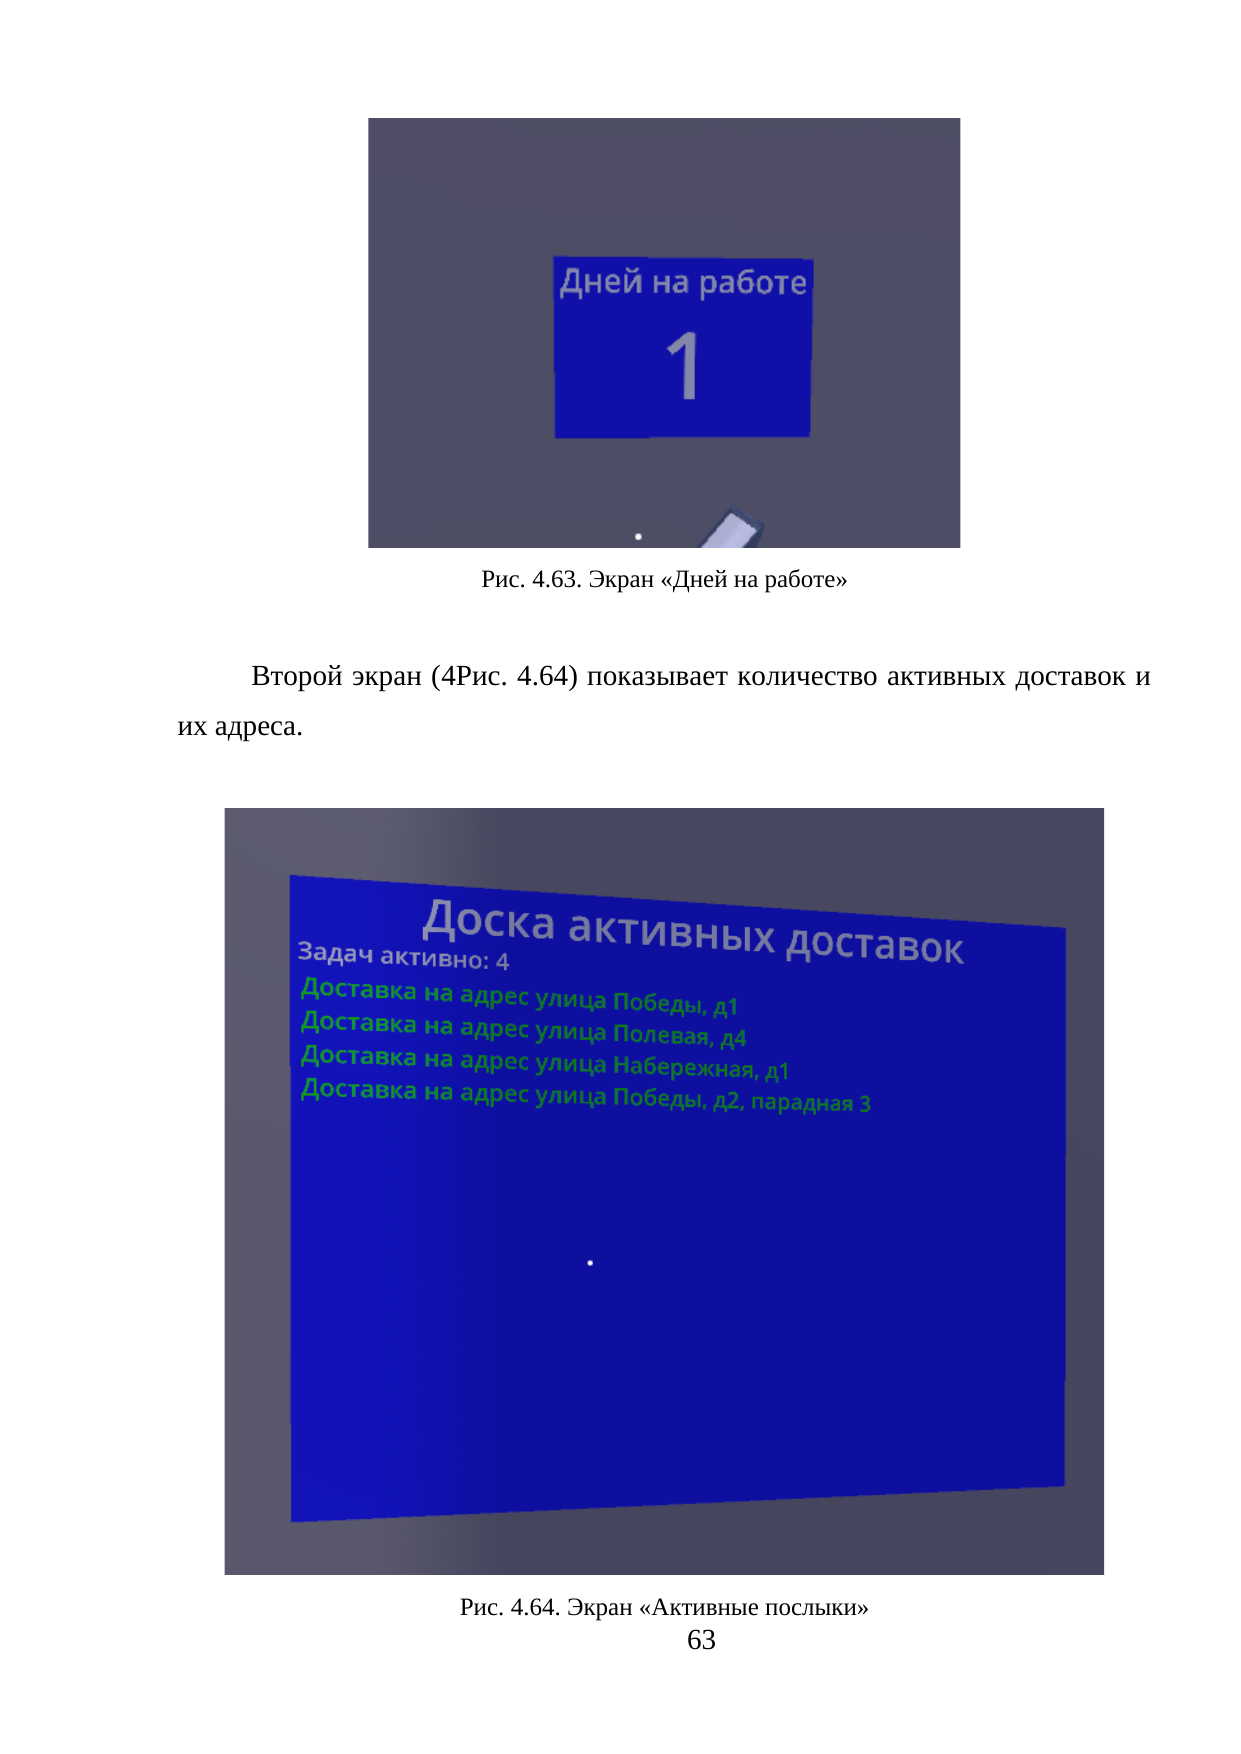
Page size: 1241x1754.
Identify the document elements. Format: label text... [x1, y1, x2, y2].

picture [224, 808, 1105, 1575]
picture [368, 118, 961, 548]
